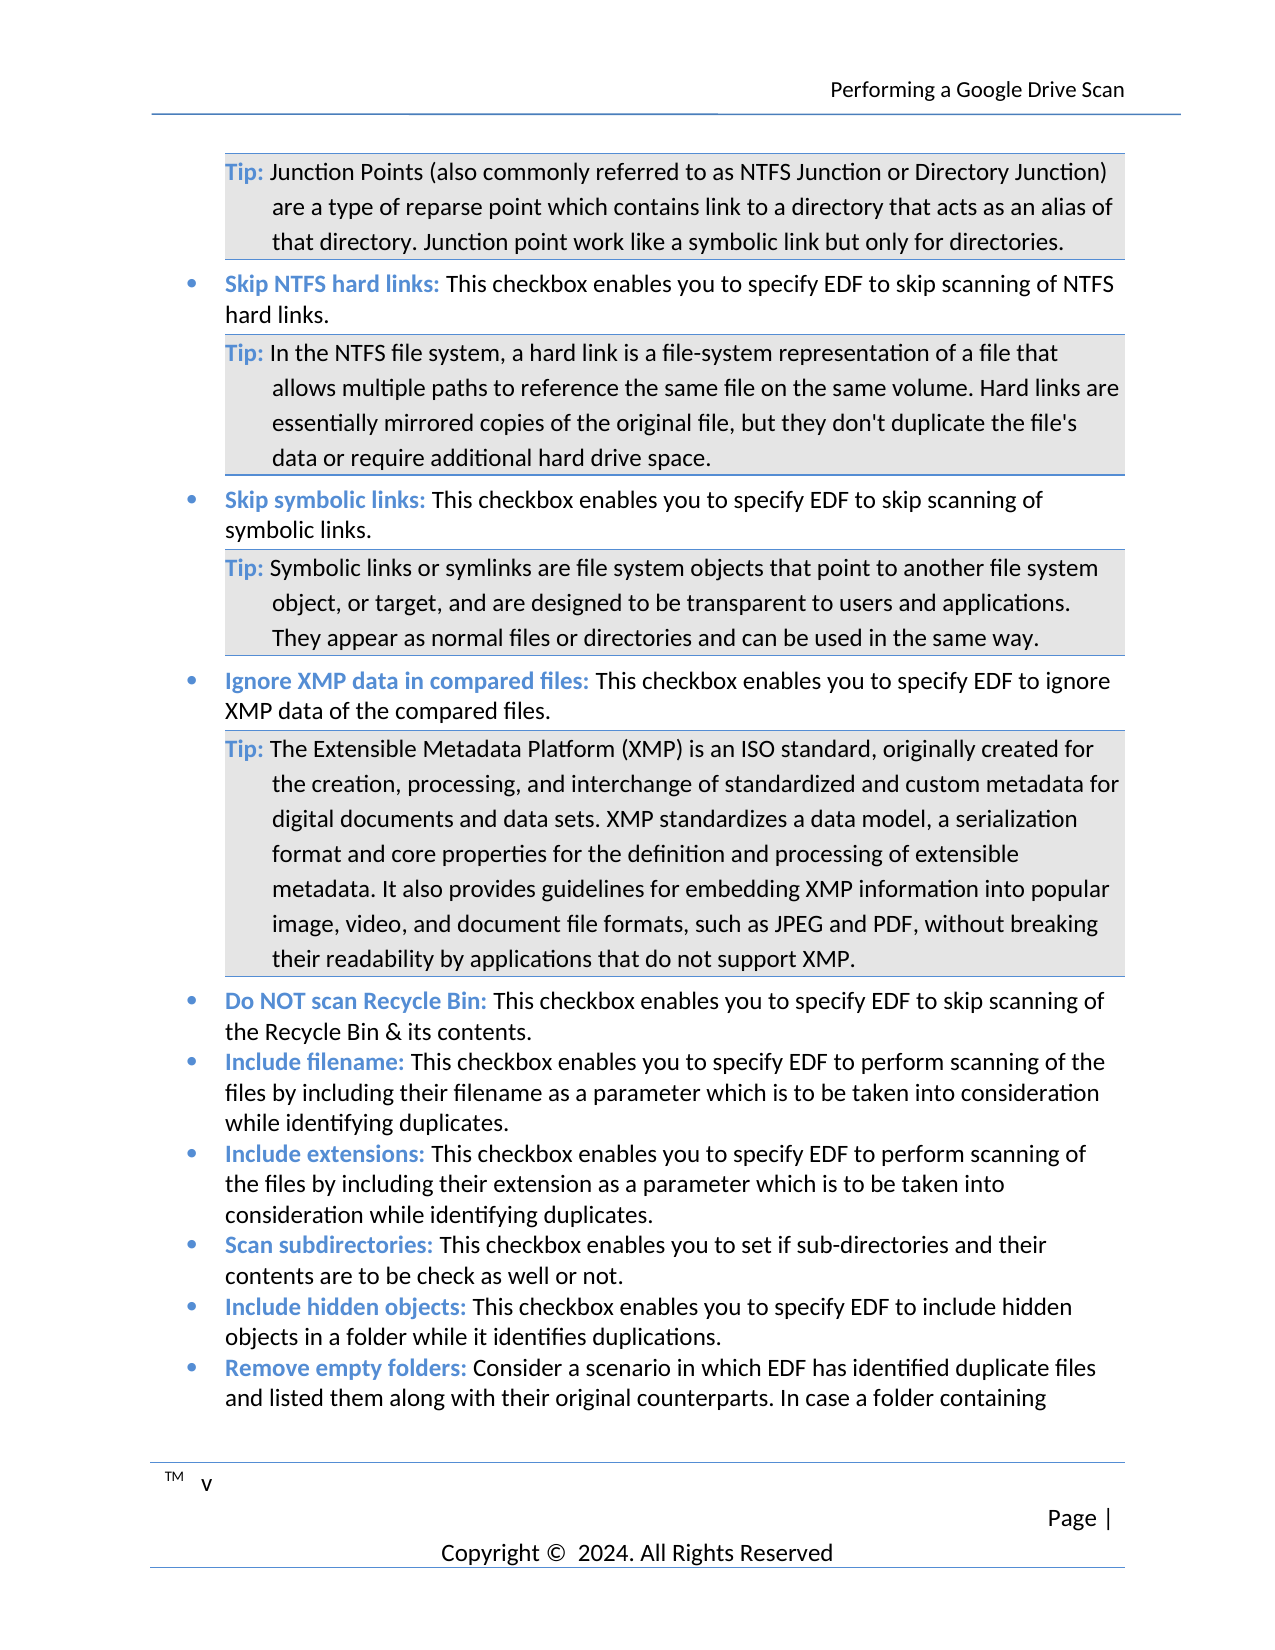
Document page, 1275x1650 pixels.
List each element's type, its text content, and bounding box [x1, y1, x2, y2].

list Scan subdirectories: This checkbox enables you to set if sub-directories and their contents are to be check as well or not. [187, 1229, 1125, 1291]
list Ignore XMP data in compared files: This checkbox enables you to specify EDF to ignore XMP data of the compared files. [187, 665, 1125, 726]
text Tip: In the NTFS file system, a hard link is a file-system representation of a file that allows multiple paths to reference the same file on the same volume. Hard links are essentially mirrored copies of the original file, but they don't duplicate the file's data or require additional hard drive space. [225, 335, 1125, 474]
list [187, 1352, 1125, 1413]
list Do NOT scan Recycle Bin: This checkbox enables you to specify EDF to skip scanning of the Recycle Bin & its contents. [187, 985, 1125, 1046]
list Skip symbolic links: This checkbox enables you to specify EDF to skip scanning of symbolic links. [187, 484, 1125, 545]
list Include hidden objects: This checkbox enables you to specify EDF to include hidden objects in a folder while it identifies duplications. [187, 1291, 1125, 1352]
text Tip: Junction Points (also commonly referred to as NTFS Junction or Directory Junction) are a type of reparse point which contains link to a directory that acts as an alias of that directory. Junction point work like a symbolic link but only for directories. [225, 154, 1125, 259]
list Skip NTFS hard links: This checkbox enables you to specify EDF to skip scanning of NTFS hard links. [187, 268, 1125, 329]
text Tip: The Extensible Metadata Platform (XMP) is an ISO standard, originally created for the creation, processing, and interchange of standardized and custom metadata for digital documents and data sets. XMP standardizes a data model, a serialization format and core properties for the definition and processing of extensible metadata. It also provides guidelines for embedding XMP information into popular image, video, and document file formats, such as JPEG and PDF, without breaking their readability by applications that do not support XMP. [225, 731, 1125, 976]
list Include filename: This checkbox enables you to specify EDF to perform scanning of the files by including their filename as a parameter which is to be taken into consideration while identifying duplicates. [187, 1046, 1125, 1138]
list Include extensions: This checkbox enables you to specify EDF to perform scanning of the files by including their extension as a parameter which is to be taken into consideration while identifying duplicates. [187, 1138, 1125, 1229]
text Tip: Symbolic links or symlinks are file system objects that point to another file system object, or target, and are designed to be transparent to users and applications. They appear as normal files or directories and can be used in the same way. [225, 550, 1125, 655]
